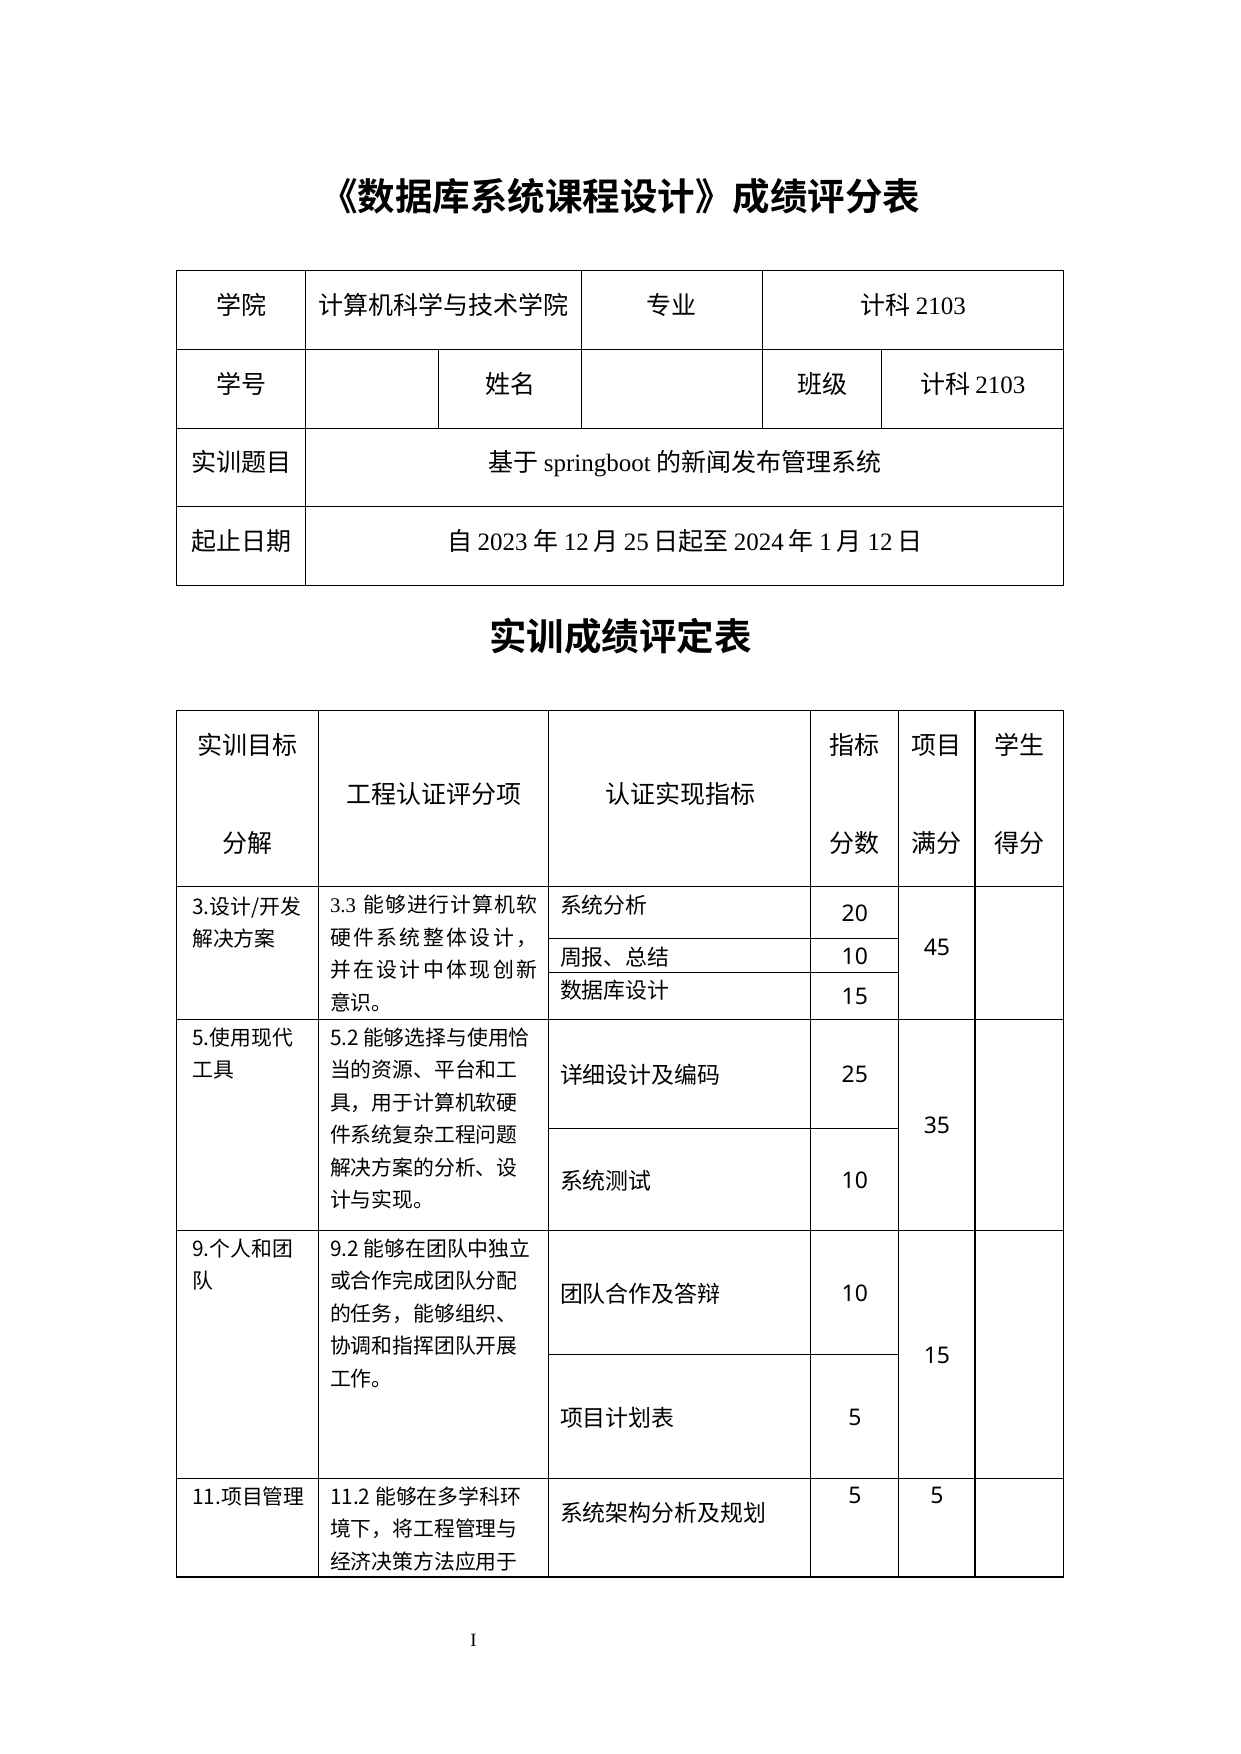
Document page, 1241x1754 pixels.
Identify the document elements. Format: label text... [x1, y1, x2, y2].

table_cell 系统测试 [549, 1129, 810, 1230]
table_cell 5.使用现代工具 [177, 1020, 318, 1230]
table_cell 5 [899, 1479, 974, 1576]
table_cell [306, 350, 438, 427]
text 《数据库系统课程设计》成绩评分表 [187, 162, 1053, 227]
table_cell 班级 [763, 350, 881, 427]
table_cell 姓名 [439, 350, 581, 427]
table_cell 系统架构分析及规划 [549, 1479, 810, 1576]
table_cell 实训题目 [177, 429, 305, 506]
table_cell 自2023 年12月25日起至2024年 1月 12日 [306, 507, 1063, 584]
table_header 专业 [582, 271, 762, 349]
table_cell 详细设计及编码 [549, 1020, 810, 1128]
table_header 学院 [177, 271, 305, 349]
table_cell 数据库设计 [549, 973, 810, 1019]
table_header 实训目标分解 [177, 711, 318, 886]
table_cell 10 [811, 939, 898, 972]
table_cell 25 [811, 1020, 898, 1128]
table_cell 11.项目管理 [177, 1479, 318, 1576]
table_header 学生得分 [976, 711, 1063, 886]
table_cell [976, 1231, 1063, 1478]
table_header 项目满分 [899, 711, 974, 886]
table_cell 3.3 能够进行计算机软硬件系统整体设计，并在设计中体现创新意识。 [319, 887, 548, 1019]
table_cell [976, 887, 1063, 1019]
table_cell 5 [811, 1479, 898, 1576]
table_header 指标分数 [811, 711, 898, 886]
table_cell 系统分析 [549, 887, 810, 938]
table_cell 35 [899, 1020, 974, 1230]
table_cell 10 [811, 1231, 898, 1354]
text 实训成绩评定表 [187, 602, 1053, 667]
table_header 计科2103 [763, 271, 1063, 349]
table_header 计算机科学与技术学院 [306, 271, 581, 349]
table_cell 5.2能够选择与使用恰当的资源、平台和工具，用于计算机软硬件系统复杂工程问题解决方案的分析、设计与实现。 [319, 1020, 548, 1230]
table_cell [582, 350, 762, 427]
table_cell 起止日期 [177, 507, 305, 584]
table_cell 9.2 能够在团队中独立或合作完成团队分配的任务，能够组织、协调和指挥团队开展工作。 [319, 1231, 548, 1478]
table_cell 3.设计/开发解决方案 [177, 887, 318, 1019]
table_cell [976, 1479, 1063, 1576]
table_cell 10 [811, 1129, 898, 1230]
table_cell 团队合作及答辩 [549, 1231, 810, 1354]
table_cell 20 [811, 887, 898, 938]
table_cell 基于springboot的新闻发布管理系统 [306, 429, 1063, 506]
table_cell 学号 [177, 350, 305, 427]
table_cell 项目计划表 [549, 1355, 810, 1478]
table_header 工程认证评分项 [319, 711, 548, 886]
table_cell 9.个人和团队 [177, 1231, 318, 1478]
table_cell 周报、总结 [549, 939, 810, 972]
table_header 认证实现指标 [549, 711, 810, 886]
table_cell 15 [899, 1231, 974, 1478]
table_cell 计科2103 [882, 350, 1063, 427]
table_cell 45 [899, 887, 974, 1019]
table_cell 15 [811, 973, 898, 1019]
table_cell 5 [811, 1355, 898, 1478]
table_cell [976, 1020, 1063, 1230]
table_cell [319, 1479, 548, 1576]
